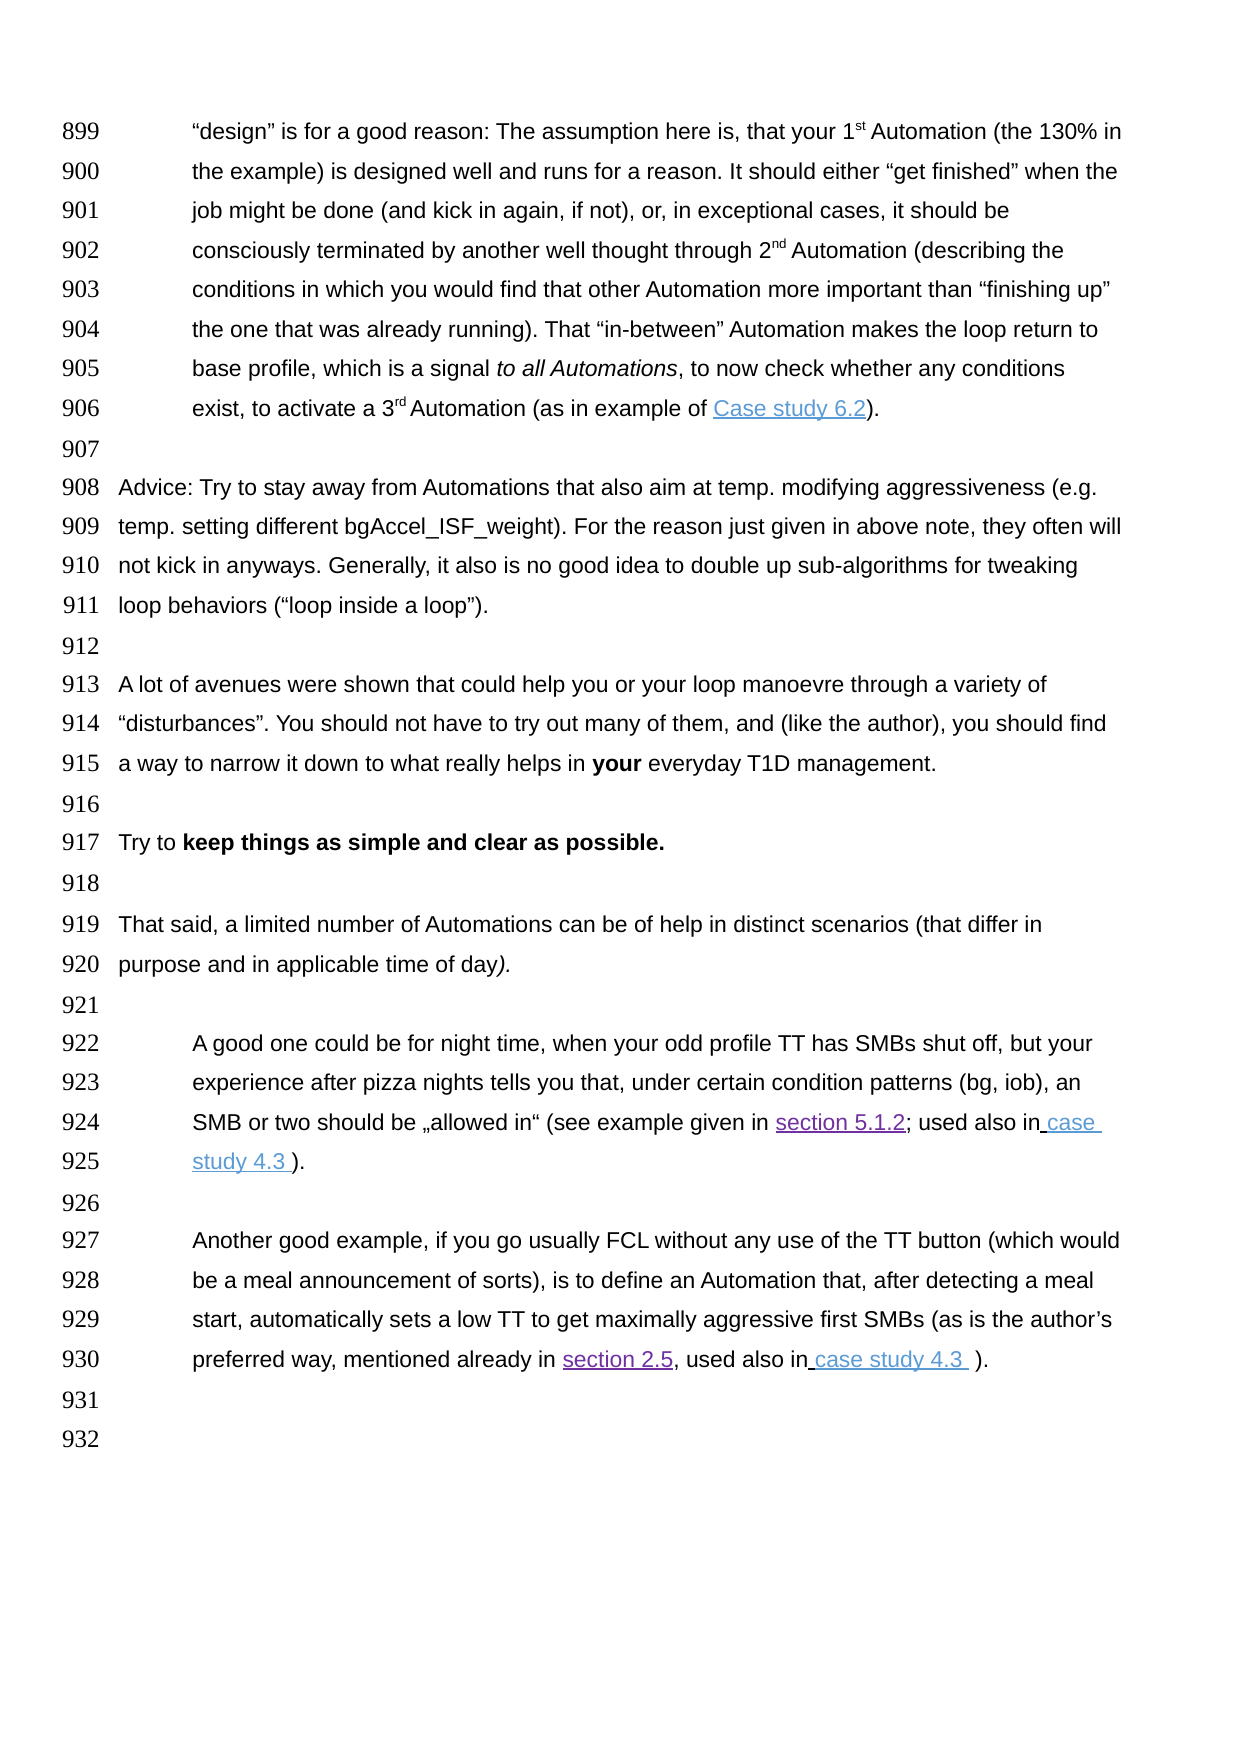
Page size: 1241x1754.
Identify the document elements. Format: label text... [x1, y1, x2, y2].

text A good one could be for night time, when your odd profile TT has SMBs shut off, but your experience after pizza nights tells you that, under certain condition patterns (bg, iob), an SMB or two should be „allowed in“ (see example given in section 5.1.2; used also in case study 4.3 ). [192, 1030, 1122, 1174]
text Another good example, if you go usually FCL without any use of the TT button (which would be a meal announcement of sorts), is to define an Automation that, after detecting a meal start, automatically sets a low TT to get maximally aggressive first SMBs (as is the author’s preferred way, mentioned already in section 2.5, used also in case study 4.3 ). [192, 1227, 1122, 1372]
text Advice: Try to stay away from Automations that also aim at temp. modifying aggressiveness (e.g. temp. setting different bgAccel_ISF_weight). For the reason just given in above note, they often will not kick in anyways. Generally, it also is no good idea to double up sub-algorithms for tweaking loop behaviors (“loop inside a loop”). [118, 473, 1122, 618]
text That said, a limited number of Automations can be of help in distinct scenarios (that differ in purpose and in applicable time of day). [118, 911, 1122, 977]
text A lot of avenues were shown that could help you or your loop manoevre through a variety of “disturbances”. You should not have to try out many of them, and (like the author), you should find a way to narrow it down to what really helps in your everyday T1D management. [118, 671, 1122, 776]
text Try to keep things as simple and clear as possible. [118, 829, 1122, 855]
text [192, 118, 1122, 421]
